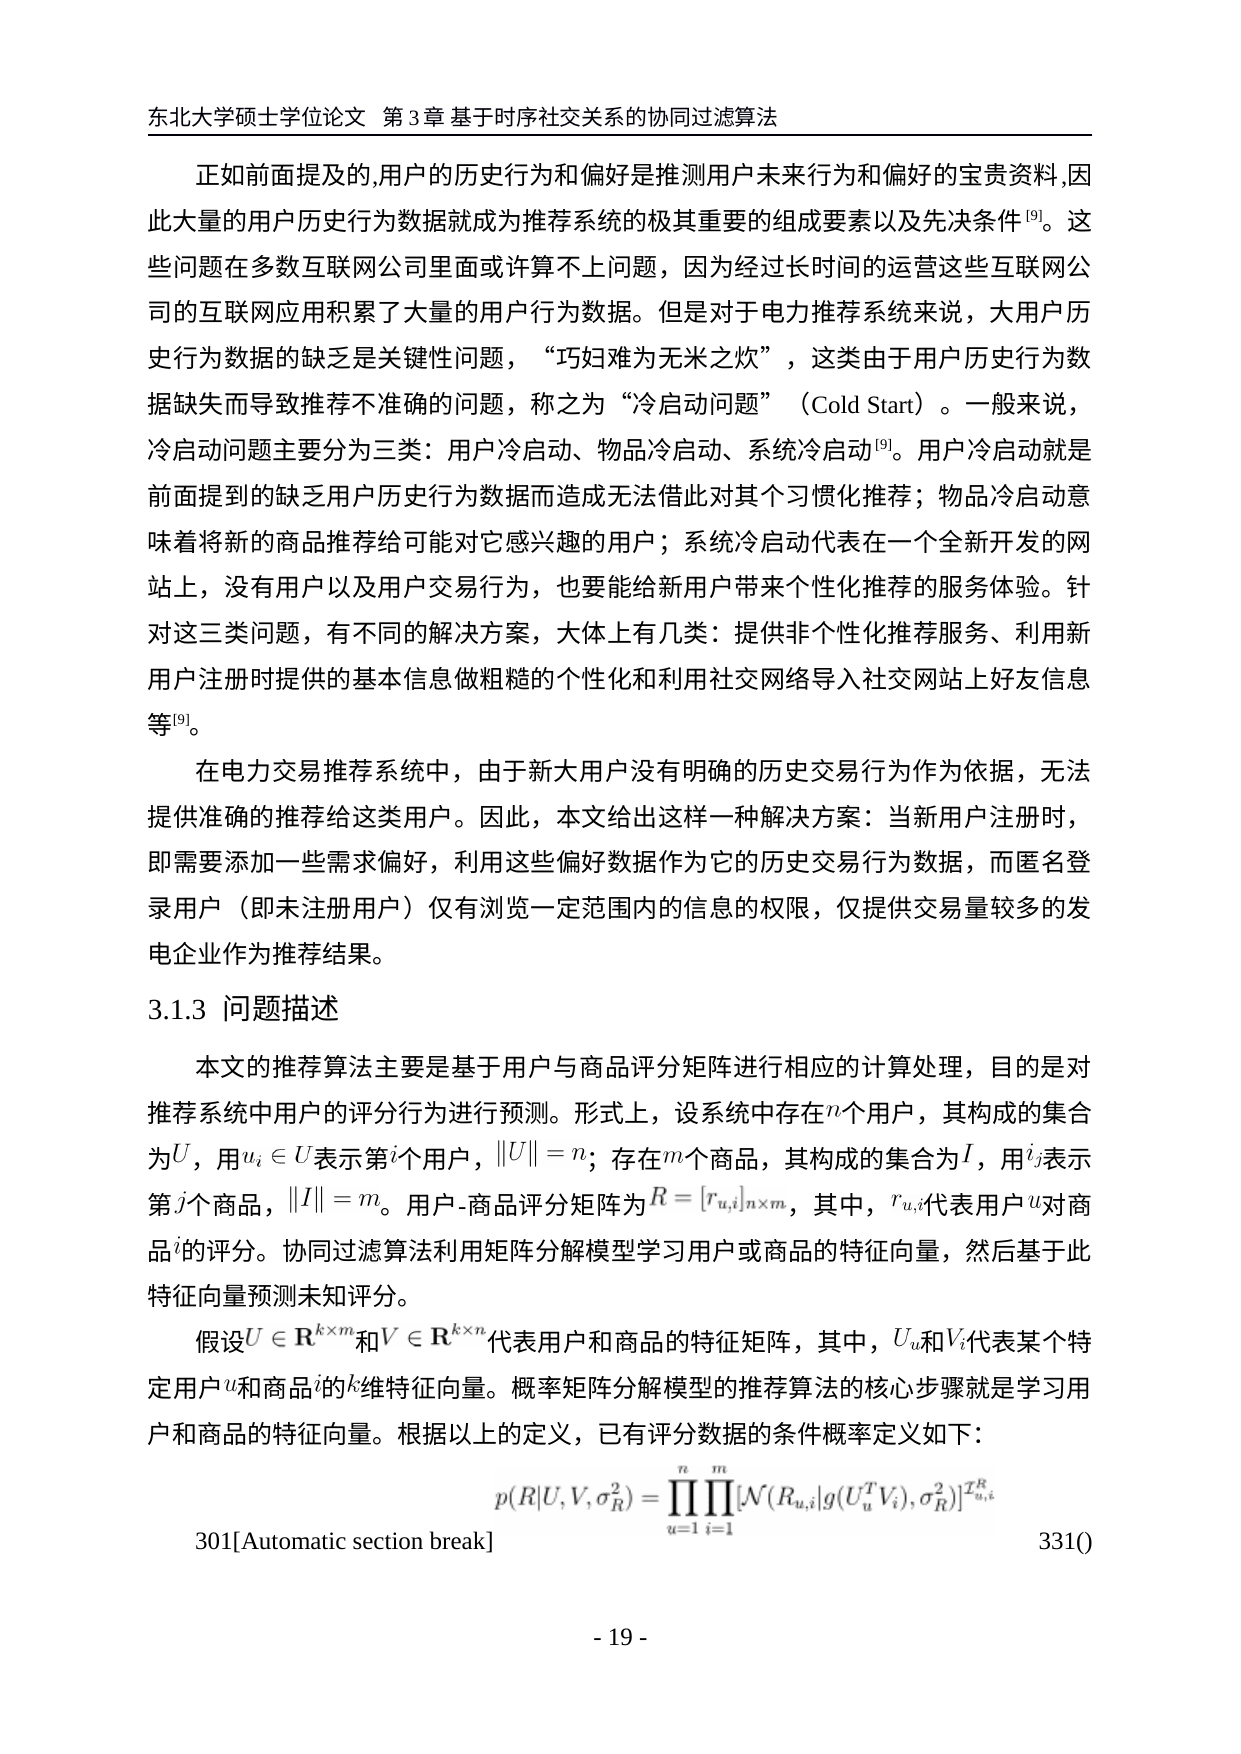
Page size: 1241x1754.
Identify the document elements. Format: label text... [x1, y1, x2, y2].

text 假设和代表用户和商品的特征矩阵，其中，和代表某个特定用户和商品的维特征向量。概率矩阵分解模型的推荐算法的核心步骤就是学习用户和商品的特征向量。根据以上的定义，已有评分数据的条件概率定义如下： [148, 1315, 1092, 1452]
subtitle 问题描述 [148, 985, 1092, 1027]
text 本文的推荐算法主要是基于用户与商品评分矩阵进行相应的计算处理，目的是对推荐系统中用户的评分行为进行预测。形式上，设系统中存在个用户，其构成的集合为，用表示第个用户，；存在个商品，其构成的集合为，用表示第个商品，。用户-商品评分矩阵为，其中，代表用户对商品的评分。协同过滤算法利用矩阵分解模型学习用户或商品的特征向量，然后基于此特征向量预测未知评分。 [148, 1040, 1092, 1315]
text 正如前面提及的,用户的历史行为和偏好是推测用户未来行为和偏好的宝贵资料,因此大量的用户历史行为数据就成为推荐系统的极其重要的组成要素以及先决条件[9]。这些问题在多数互联网公司里面或许算不上问题，因为经过长时间的运营这些互联网公司的互联网应用积累了大量的用户行为数据。但是对于电力推荐系统来说，大用户历史行为数据的缺乏是关键性问题，“巧妇难为无米之炊”，这类由于用户历史行为数据缺失而导致推荐不准确的问题，称之为“冷启动问题”（Cold Start）。一般来说，冷启动问题主要分为三类：用户冷启动、物品冷启动、系统冷启动[9]。用户冷启动就是前面提到的缺乏用户历史行为数据而造成无法借此对其个习惯化推荐；物品冷启动意味着将新的商品推荐给可能对它感兴趣的用户；系统冷启动代表在一个全新开发的网站上，没有用户以及用户交易行为，也要能给新用户带来个性化推荐的服务体验。针对这三类问题，有不同的解决方案，大体上有几类：提供非个性化推荐服务、利用新用户注册时提供的基本信息做粗糙的个性化和利用社交网络导入社交网站上好友信息等[9]。 [148, 148, 1092, 743]
text 在电力交易推荐系统中，由于新大用户没有明确的历史交易行为作为依据，无法提供准确的推荐给这类用户。因此，本文给出这样一种解决方案：当新用户注册时，即需要添加一些需求偏好，利用这些偏好数据作为它的历史交易行为数据，而匿名登录用户（即未注册用户）仅有浏览一定范围内的信息的权限，仅提供交易量较多的发电企业作为推荐结果。 [148, 743, 1092, 973]
